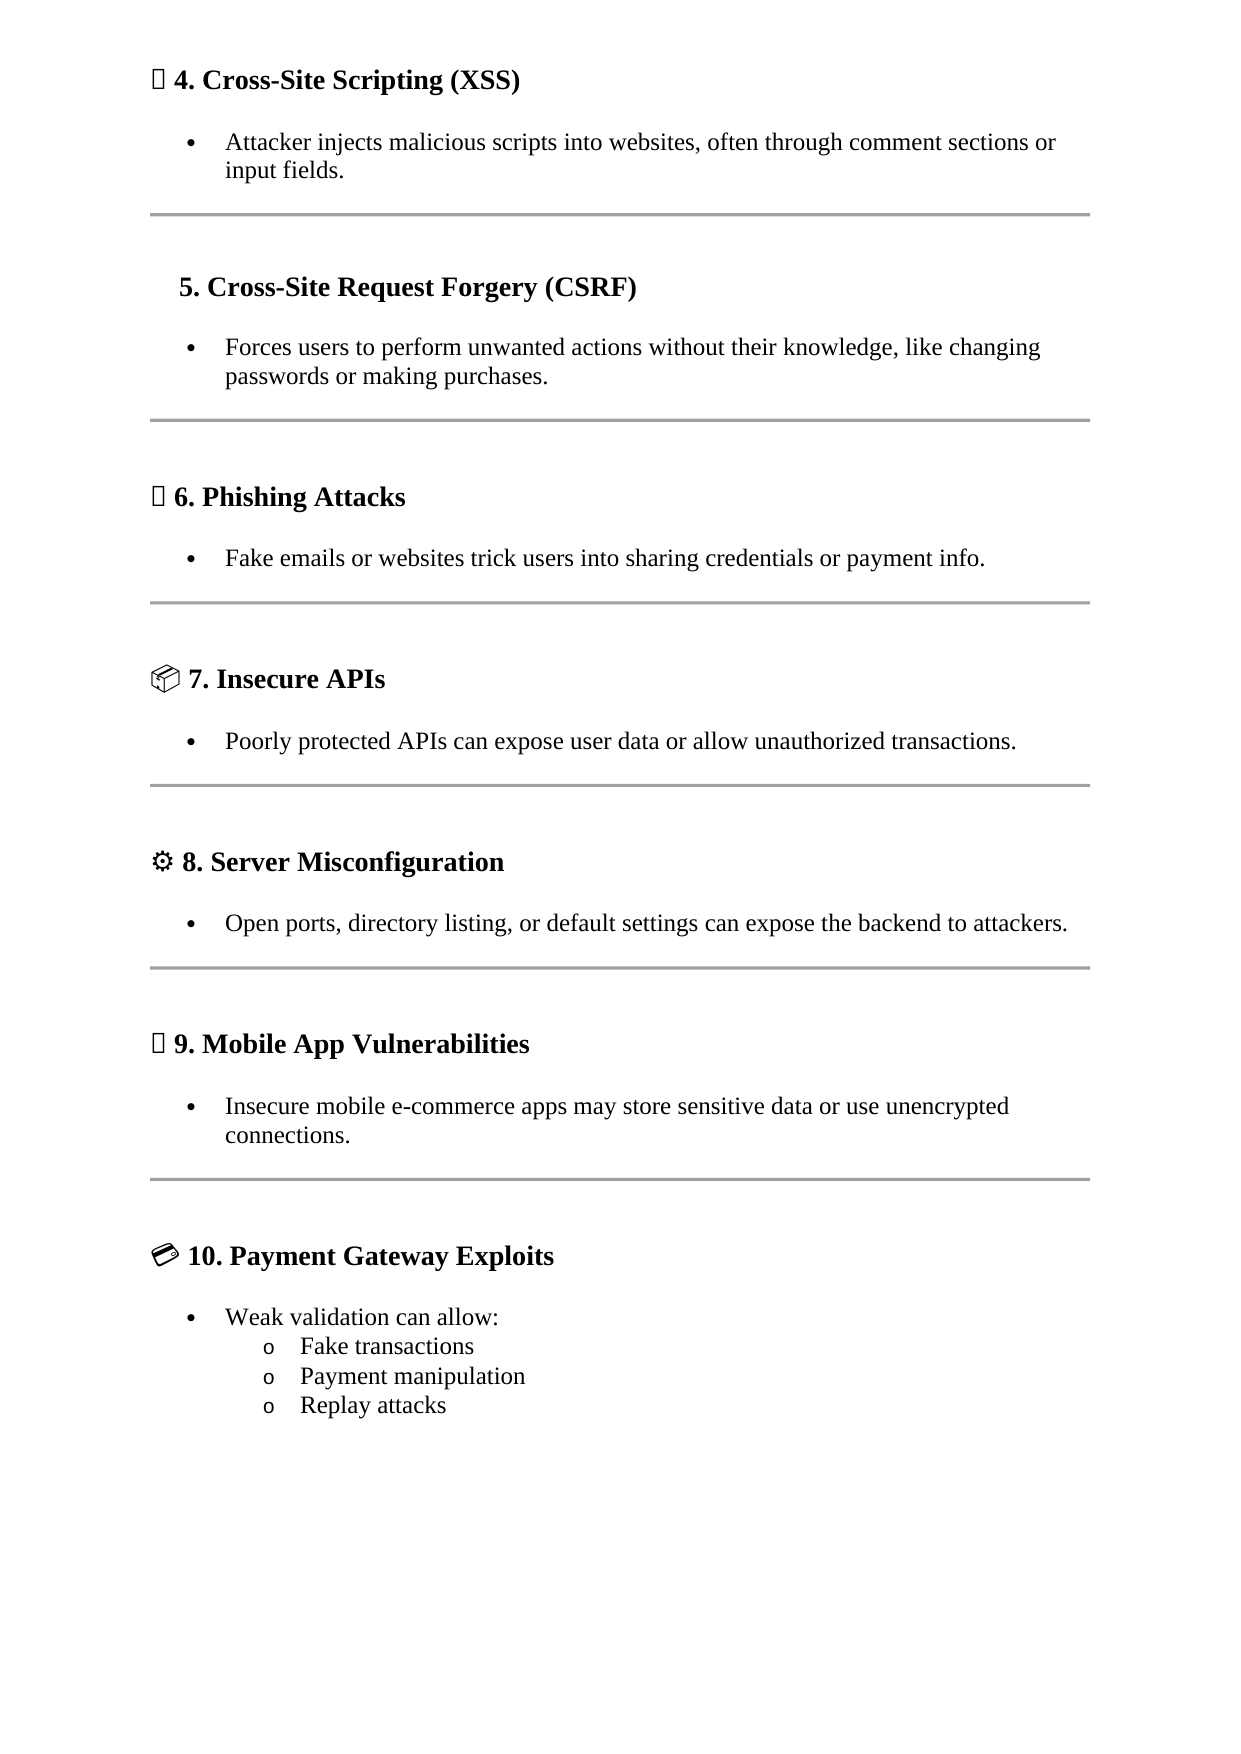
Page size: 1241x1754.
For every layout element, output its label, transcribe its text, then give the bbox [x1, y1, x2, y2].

list Open ports, directory listing, or default settings can expose the backend to attackers. [187, 908, 1090, 937]
list Fake transactions [262, 1331, 1090, 1361]
list Weak validation can allow: [187, 1302, 1090, 1331]
text 💳 10. Payment Gateway Exploits [150, 1235, 1090, 1273]
text ⚙️ 8. Server Misconfiguration [150, 841, 1090, 879]
text 📲 9. Mobile App Vulnerabilities [150, 1024, 1090, 1062]
list Poorly protected APIs can expose user data or allow unauthorized transactions. [187, 726, 1090, 755]
list Fake emails or websites trick users into sharing credentials or payment info. [187, 543, 1090, 572]
text 📩 6. Phishing Attacks [150, 476, 1090, 514]
text 🌐 4. Cross-Site Scripting (XSS) [150, 59, 1090, 97]
list Replay attacks [262, 1390, 1090, 1420]
list Forces users to perform unwanted actions without their knowledge, like changing passwords or making purchases. [187, 332, 1090, 389]
list Attacker injects malicious scripts into websites, often through comment sections or input fields. [187, 127, 1090, 184]
list Insecure mobile e-commerce apps may store sensitive data or use unencrypted connections. [187, 1091, 1090, 1149]
text 🧬 5. Cross-Site Request Forgery (CSRF) [150, 270, 1090, 303]
text 📦 7. Insecure APIs [150, 658, 1090, 697]
list Payment manipulation [262, 1361, 1090, 1390]
